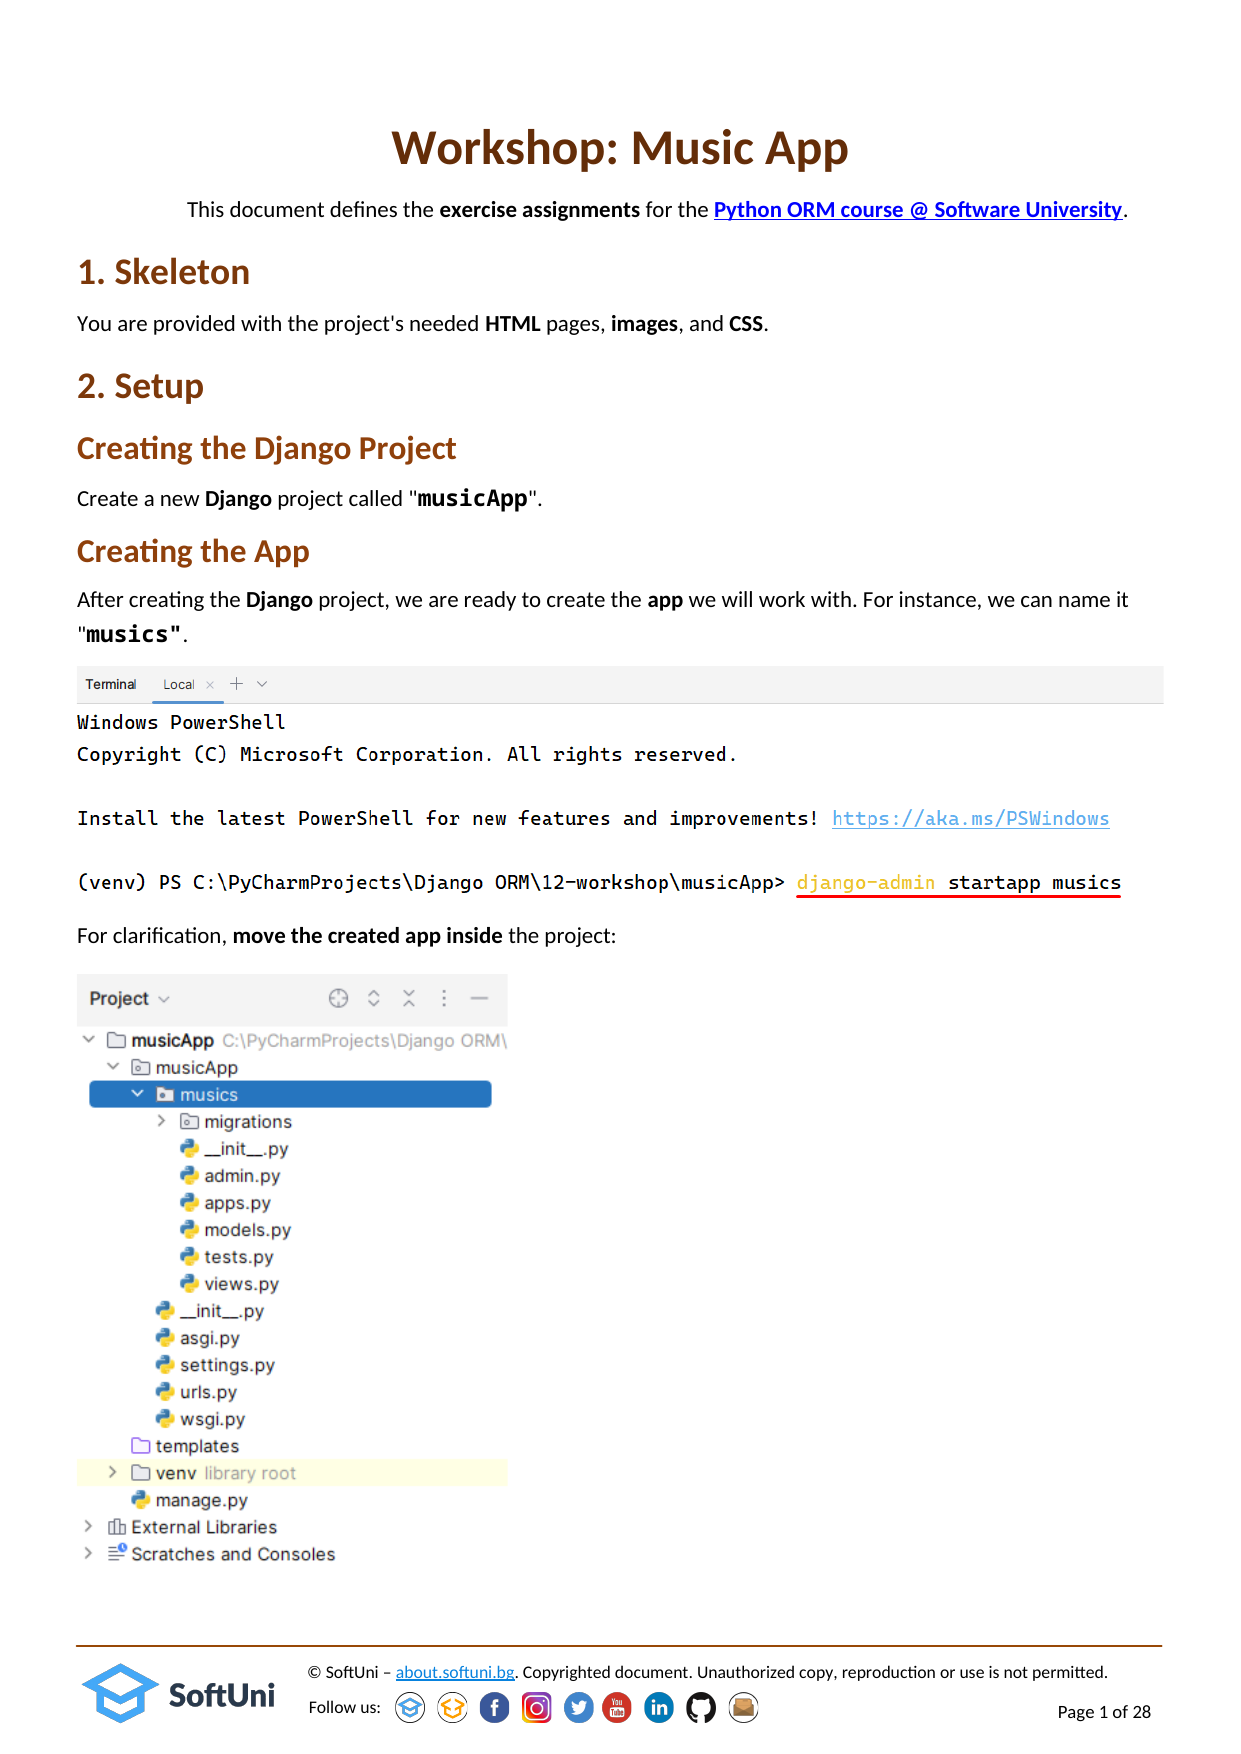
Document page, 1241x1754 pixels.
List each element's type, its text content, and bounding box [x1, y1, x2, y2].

picture [75, 1658, 281, 1729]
subtitle Creating the Django Project [77, 427, 1163, 468]
text For clarification, move the created app inside the project: [77, 921, 1163, 949]
picture [686, 1692, 716, 1723]
picture [395, 1692, 425, 1723]
picture [644, 1714, 653, 1723]
picture [665, 1714, 674, 1723]
picture [479, 1692, 510, 1723]
subtitle Workshop: Music App [77, 116, 1163, 177]
text After creating the Django project, we are ready to create the app we will work with. For instance, we can name it "musics". [77, 586, 1163, 649]
picture [76, 974, 508, 1570]
picture [522, 1692, 552, 1723]
picture [728, 1692, 759, 1723]
picture [437, 1692, 468, 1723]
text Create a new Django project called "musicApp". [77, 482, 1163, 513]
text You are provided with the project's needed HTML pages, images, and CSS. [77, 309, 1163, 337]
picture [658, 1705, 667, 1714]
text This document defines the exercise assignments for the Python ORM course @ Software University. [77, 195, 1163, 223]
subtitle Creating the App [77, 531, 1163, 571]
picture [644, 1692, 653, 1701]
picture [602, 1692, 632, 1723]
picture [564, 1692, 594, 1723]
subtitle Skeleton [77, 248, 1163, 293]
picture [76, 666, 1164, 905]
subtitle Setup [77, 362, 1163, 408]
picture [665, 1692, 674, 1701]
